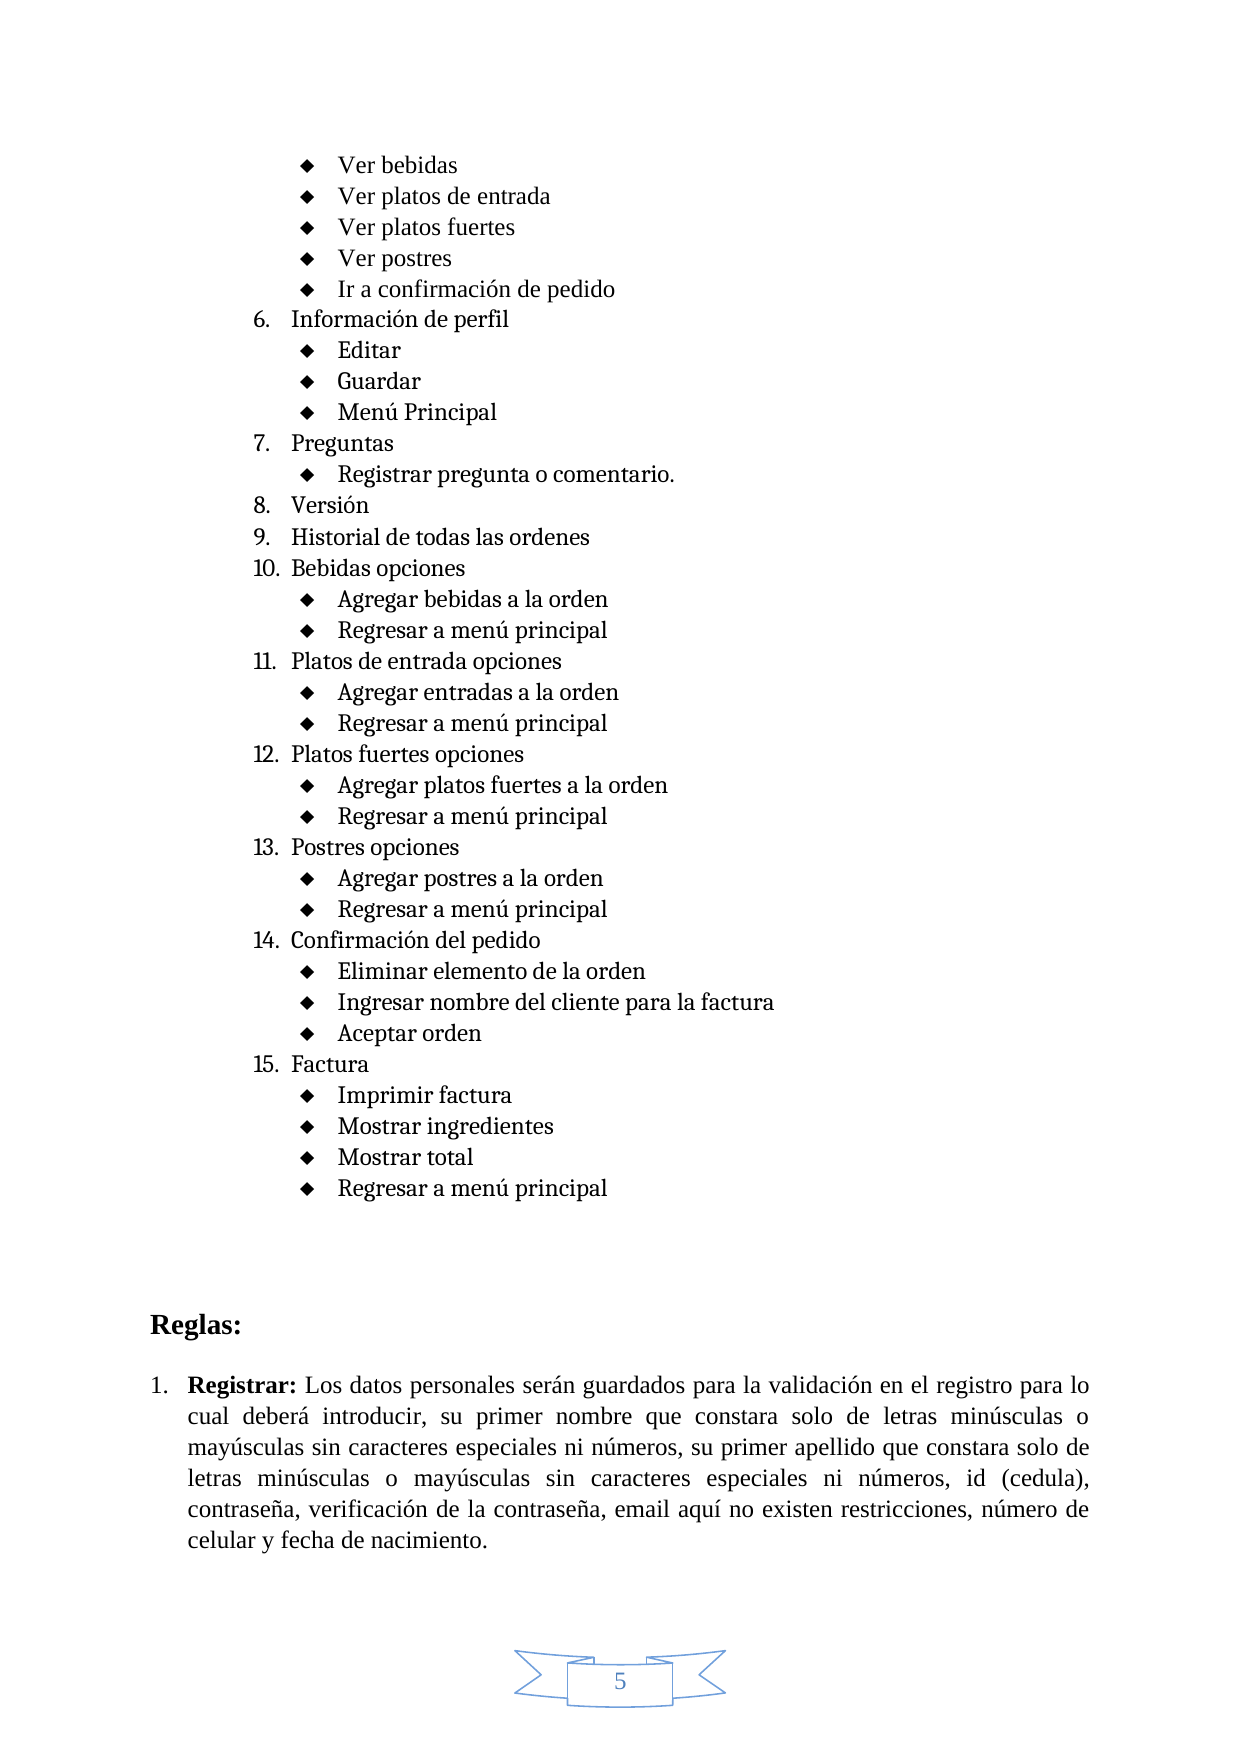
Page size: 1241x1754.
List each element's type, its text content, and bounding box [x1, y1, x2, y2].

list Bebidas opciones [253, 553, 1090, 582]
list Información de perfil [253, 305, 1090, 334]
list Mostrar total [300, 1143, 1090, 1172]
list Postres opciones [253, 833, 1090, 862]
list Agregar entradas a la orden [300, 678, 1090, 706]
list Regresar a menú principal [300, 802, 1090, 831]
list Regresar a menú principal [300, 616, 1090, 644]
list Mostrar ingredientes [300, 1112, 1090, 1141]
list Preguntas [253, 429, 1090, 458]
list Ver bebidas [300, 150, 1090, 179]
list Registrar pregunta o comentario. [300, 460, 1090, 489]
list Platos fuertes opciones [253, 740, 1090, 768]
list Agregar postres a la orden [300, 864, 1090, 893]
list Aceptar orden [300, 1019, 1090, 1048]
list Platos de entrada opciones [253, 647, 1090, 675]
list Factura [253, 1050, 1090, 1079]
list Regresar a menú principal [300, 709, 1090, 737]
list Agregar platos fuertes a la orden [300, 771, 1090, 799]
list Ver platos fuertes [300, 212, 1090, 241]
list Eliminar elemento de la orden [300, 957, 1090, 986]
subtitle Reglas: [150, 1307, 1090, 1340]
list Ver platos de entrada [300, 181, 1090, 210]
list Imprimir factura [300, 1081, 1090, 1110]
list Regresar a menú principal [300, 895, 1090, 924]
list Ingresar nombre del cliente para la factura [300, 988, 1090, 1017]
list Versión [253, 491, 1090, 520]
list Menú Principal [300, 398, 1090, 427]
list Editar [300, 336, 1090, 365]
list Ir a confirmación de pedido [300, 274, 1090, 303]
list Confirmación del pedido [253, 926, 1090, 955]
list Registrar: Los datos personales serán guardados para la validación en el registro para lo cual deberá introducir, su primer nombre que constara solo de letras minúsculas o mayúsculas sin caracteres especiales ni números, su primer apellido que constara solo de letras minúsculas o mayúsculas sin caracteres especiales ni números, id (cedula), contraseña, verificación de la contraseña, email aquí no existen restricciones, número de celular y fecha de nacimiento. [150, 1370, 1090, 1554]
list Ver postres [300, 243, 1090, 272]
list Historial de todas las ordenes [253, 522, 1090, 551]
list Guardar [300, 367, 1090, 396]
list Agregar bebidas a la orden [300, 584, 1090, 613]
list Regresar a menú principal [300, 1174, 1090, 1203]
